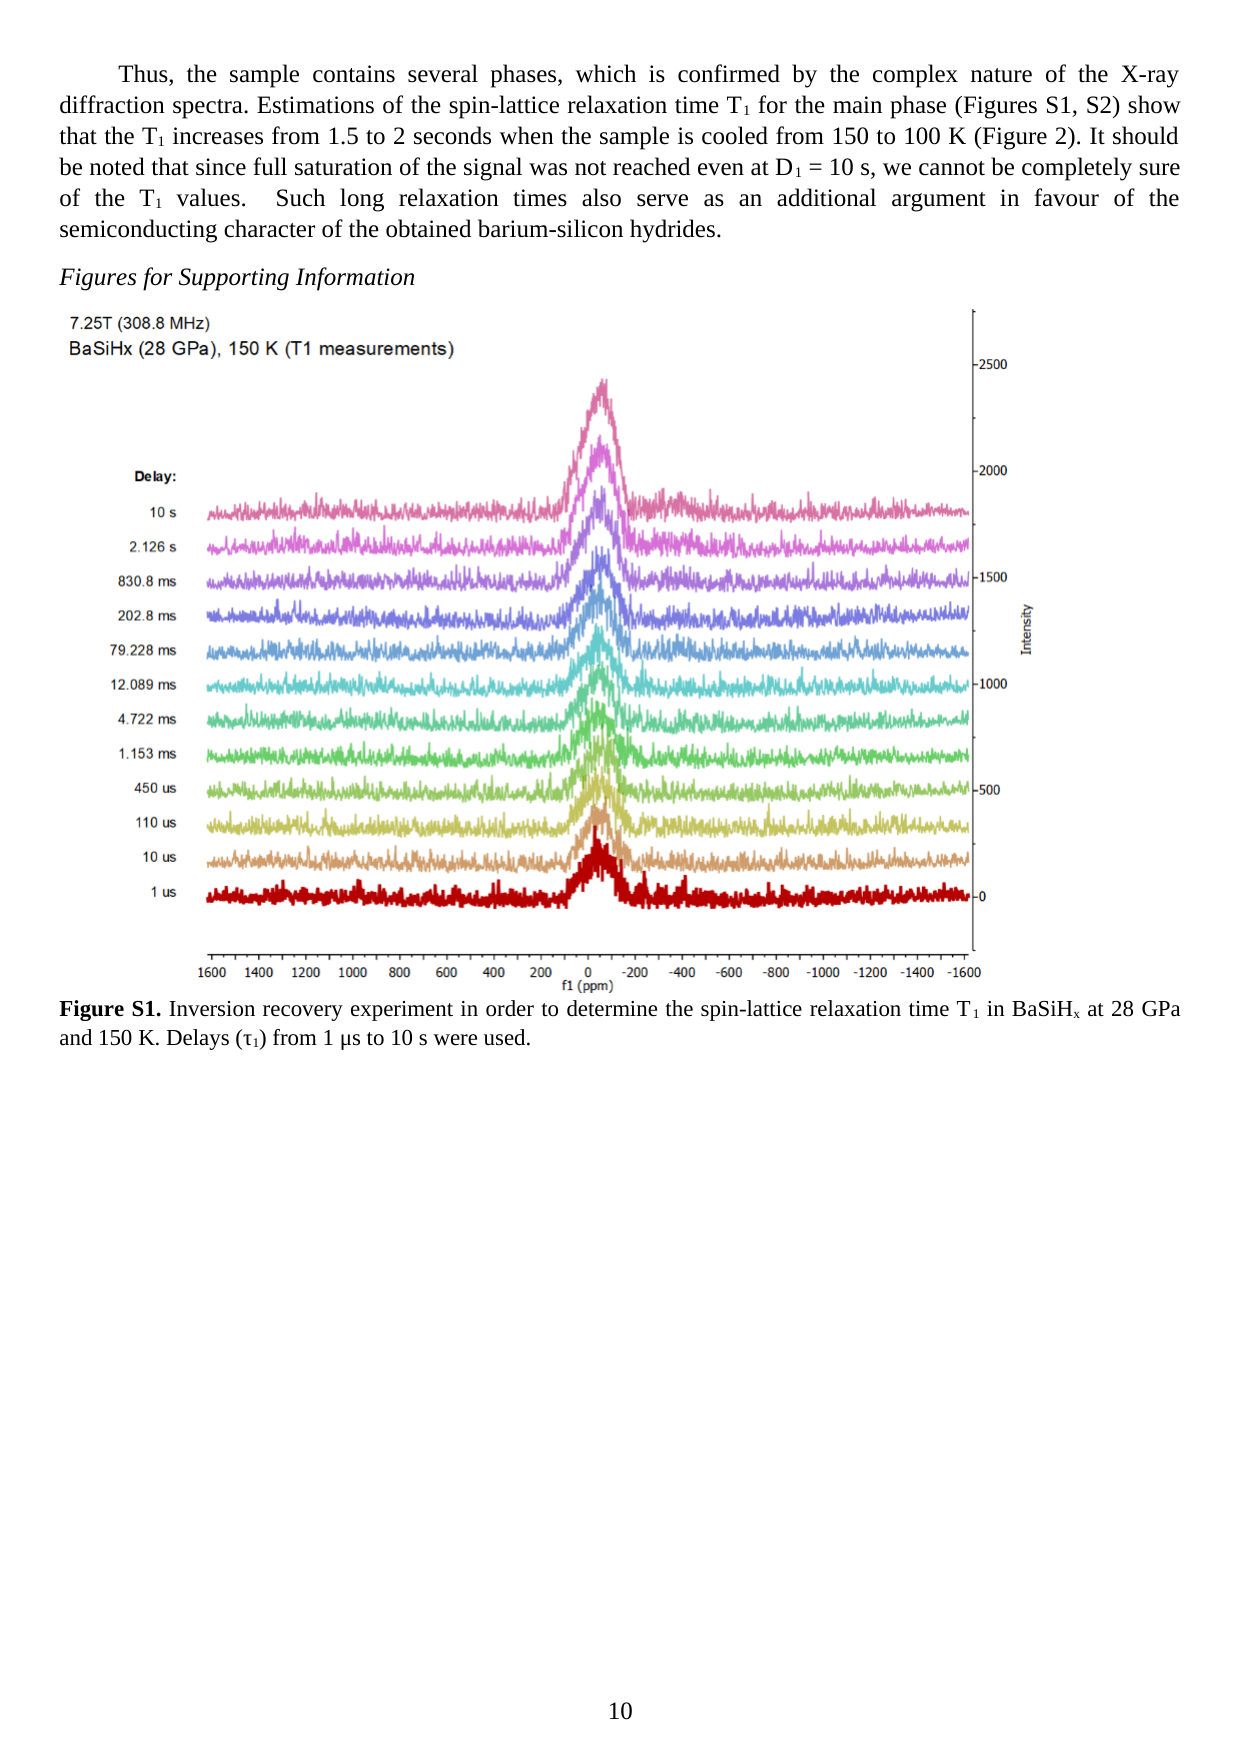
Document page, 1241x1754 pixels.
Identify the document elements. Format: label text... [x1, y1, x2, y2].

text Thus, the sample contains several phases, which is confirmed by the complex nature of the X-ray diffraction spectra. Estimations of the spin-lattice relaxation time T1 for the main phase (Figures S1, S2) show that the T1 increases from 1.5 to 2 seconds when the sample is cooled from 150 to 100 K (Figure 2). It should be noted that since full saturation of the signal was not reached even at D1 = 10 s, we cannot be completely sure of the T1 values. Such long relaxation times also serve as an additional argument in favour of the semiconducting character of the obtained barium-silicon hydrides. [59, 59, 1181, 243]
text Figures for Supporting Information [59, 262, 1181, 291]
picture [59, 309, 1034, 993]
text Figure S1. Inversion recovery experiment in order to determine the spin-lattice relaxation time T1 in BaSiHx at 28 GPa and 150 K. Delays (τ1) from 1 μs to 10 s were used. [59, 995, 1181, 1050]
